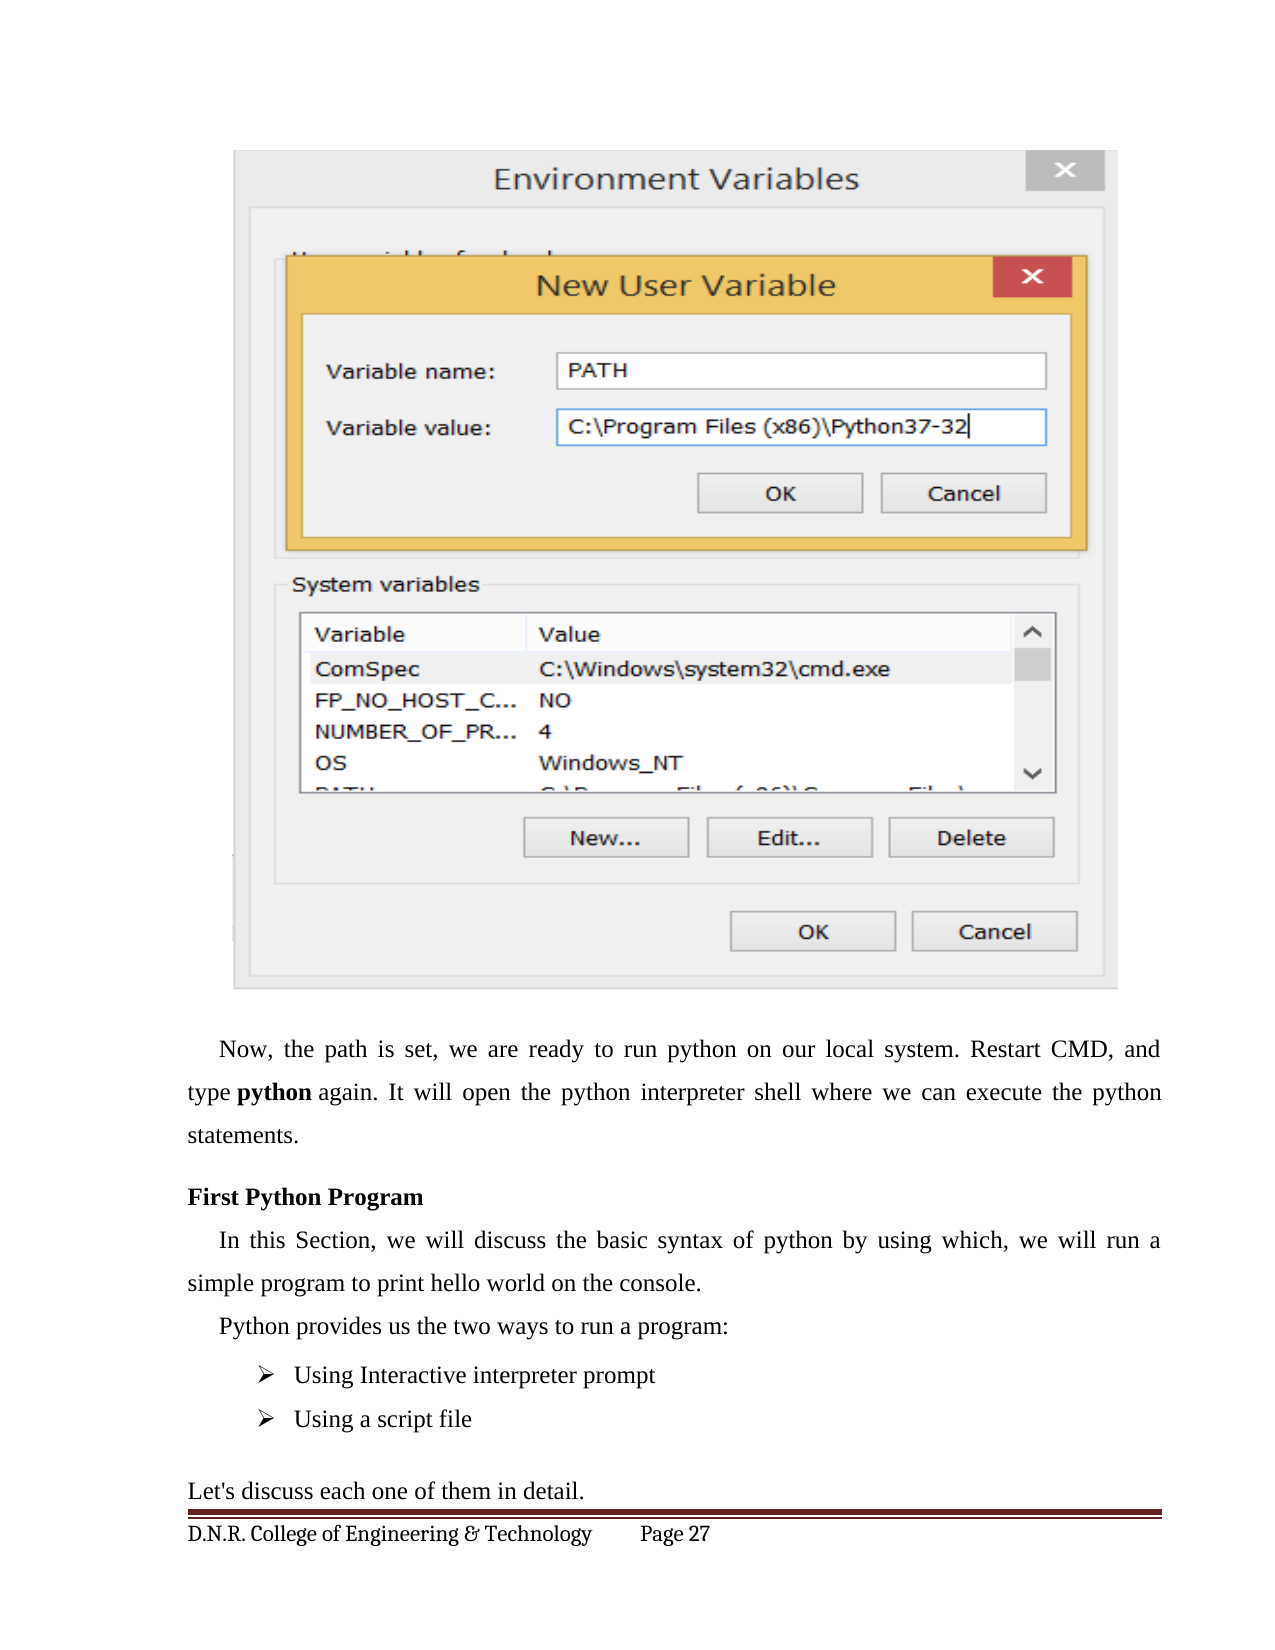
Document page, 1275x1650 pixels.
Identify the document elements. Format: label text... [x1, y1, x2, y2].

text Let's discuss each one of them in detail. [187, 1476, 1162, 1505]
text Python provides us the two ways to run a program: [219, 1311, 1162, 1340]
list Using a script file [256, 1404, 1162, 1432]
text Now, the path is set, we are ready to run python on our local system. Restart CMD, and type python again. It will open the python interpreter shell where we can execute the python statements. [187, 1034, 1162, 1149]
picture [232, 150, 1118, 991]
subtitle First Python Program [187, 1182, 1162, 1211]
list Using Interactive interpreter prompt [256, 1361, 1162, 1389]
text In this Section, we will discuss the basic syntax of python by using which, we will run a simple program to print hello world on the console. [187, 1225, 1162, 1297]
